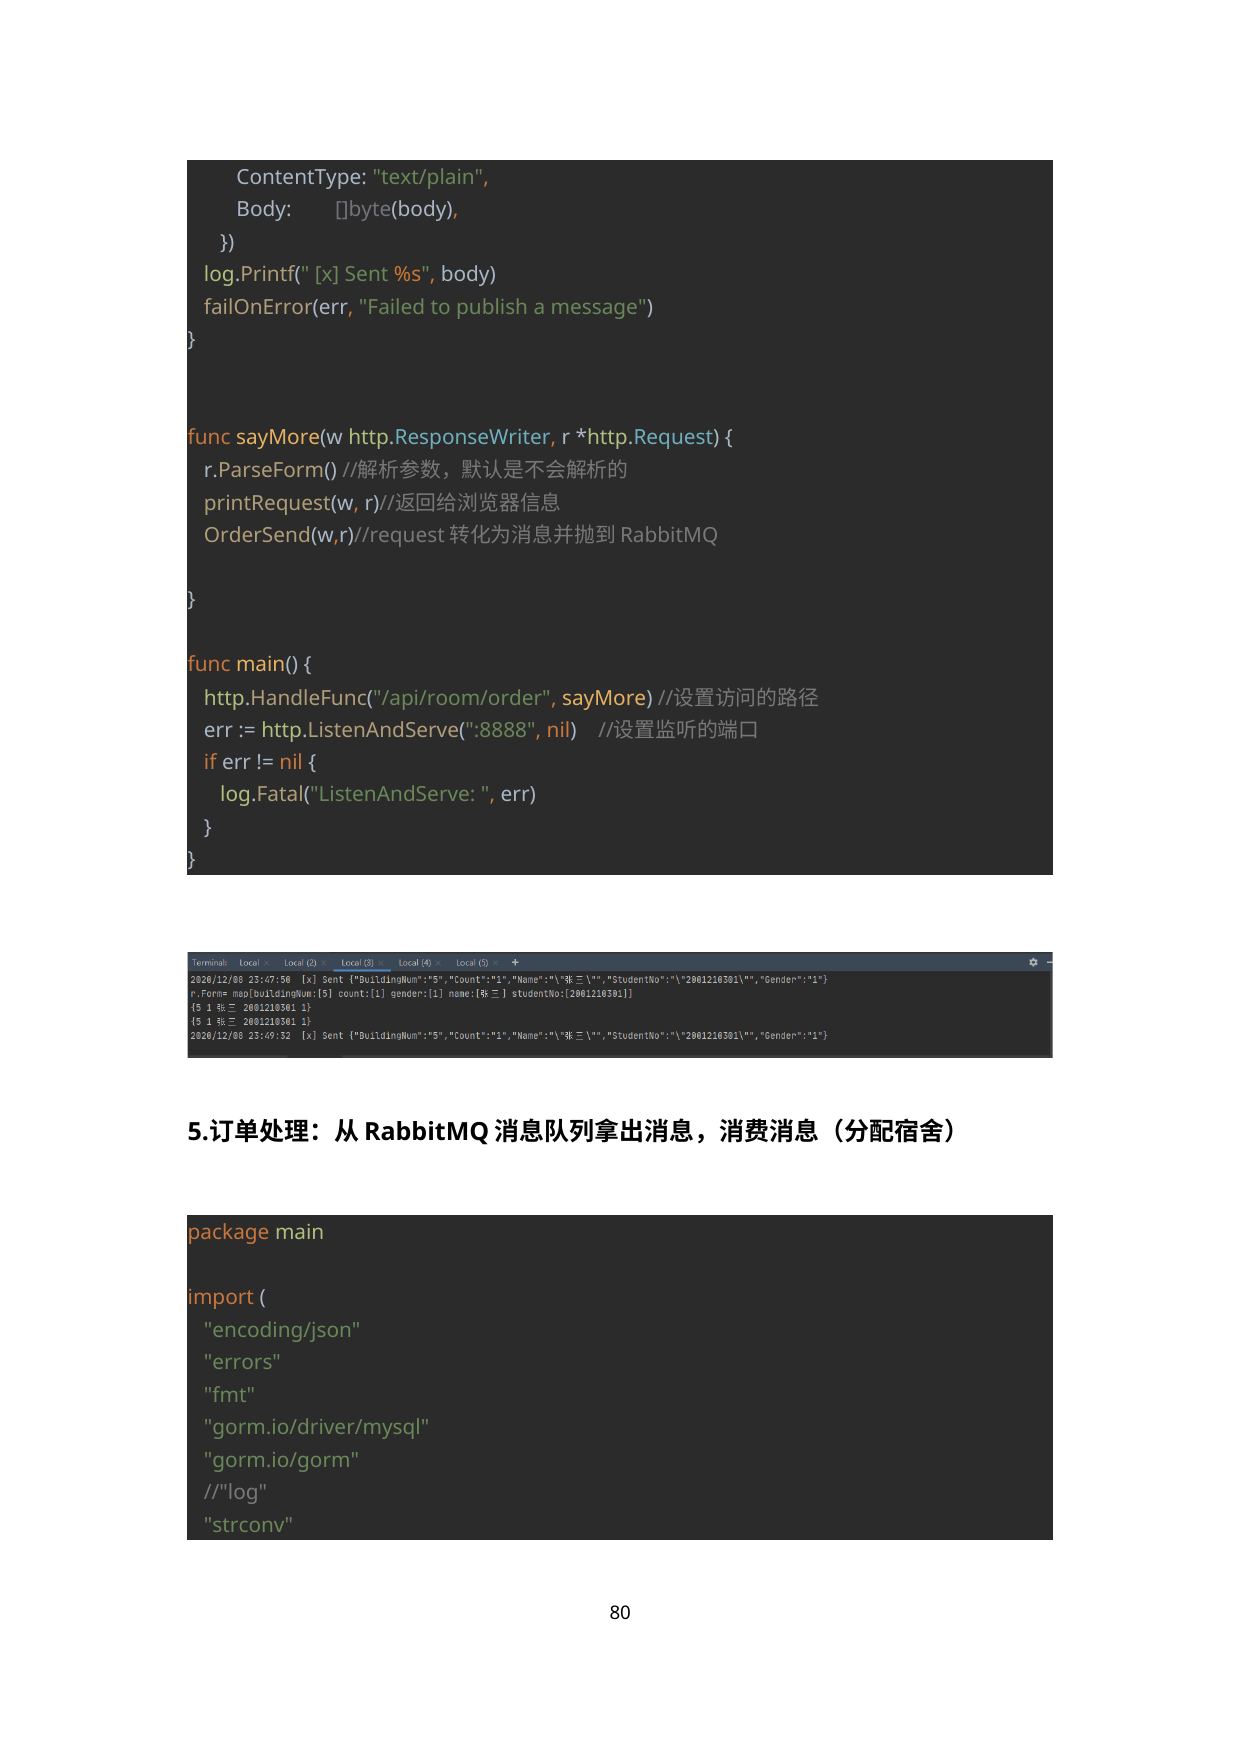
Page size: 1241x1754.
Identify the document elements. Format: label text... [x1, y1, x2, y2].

picture [187, 952, 1053, 1058]
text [187, 160, 1053, 875]
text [187, 1215, 1053, 1540]
subtitle 5.订单处理：从RabbitMQ消息队列拿出消息，消费消息（分配宿舍） [187, 1097, 1053, 1162]
